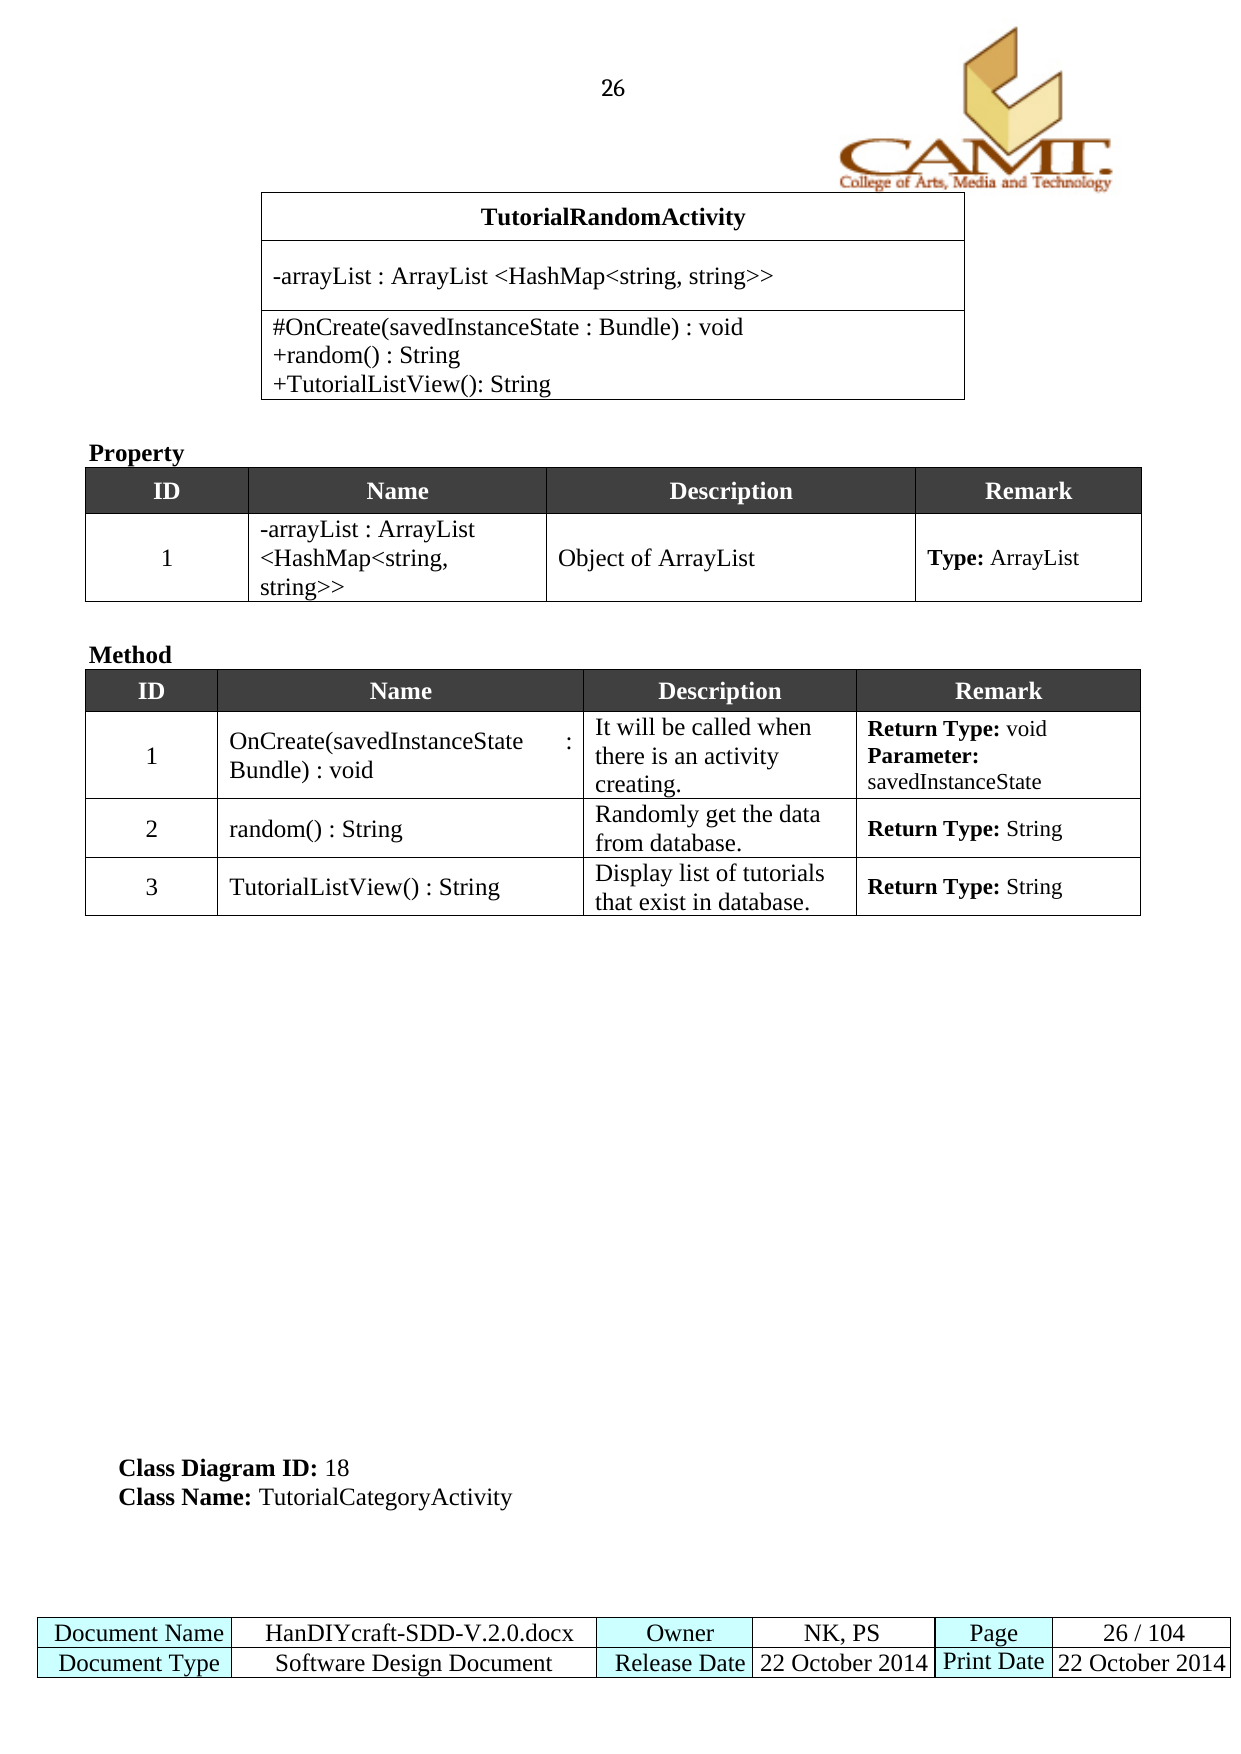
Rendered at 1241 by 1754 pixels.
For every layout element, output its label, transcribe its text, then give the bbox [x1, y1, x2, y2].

table_cell Return Type: String [857, 799, 1140, 857]
table_cell It will be called when there is an activity creating. [584, 712, 856, 798]
table_cell -arrayList : ArrayList <HashMap<string, string>> [262, 241, 964, 309]
text Class Name: TutorialCategoryActivity [118, 1482, 1108, 1511]
table_header Description [547, 468, 915, 513]
table_cell -arrayList : ArrayList <HashMap<string, string>> [249, 514, 546, 601]
table_header ID [86, 670, 217, 711]
table_header ID [86, 468, 248, 513]
table_cell 1 [86, 514, 248, 601]
list Property [88, 438, 1108, 467]
table_header TutorialRandomActivity [262, 193, 964, 240]
picture [755, 18, 1221, 207]
table_header Name [218, 670, 583, 711]
table_cell Return Type: String [857, 858, 1140, 915]
table_cell 3 [86, 858, 217, 915]
list Method [88, 640, 1108, 669]
table_cell #OnCreate(savedInstanceState : Bundle) : void +random() : String +TutorialListView(): String [262, 311, 964, 399]
table_cell OnCreate(savedInstanceState : Bundle) : void [218, 712, 583, 798]
table_cell 2 [86, 799, 217, 857]
table_cell Return Type: void Parameter: savedInstanceState [857, 712, 1140, 798]
table_header Remark [857, 670, 1140, 711]
table_cell Object of ArrayList [547, 514, 915, 601]
table_header Name [249, 468, 546, 513]
table_cell 1 [86, 712, 217, 798]
table_header Description [584, 670, 856, 711]
table_cell random() : String [218, 799, 583, 857]
table_header Remark [916, 468, 1141, 513]
table_cell Display list of tutorials that exist in database. [584, 858, 856, 915]
text Class Diagram ID: 18 [118, 1453, 1108, 1482]
table_cell Type: ArrayList [916, 514, 1141, 601]
table_cell TutorialListView() : String [218, 858, 583, 915]
table_cell Randomly get the data from database. [584, 799, 856, 857]
